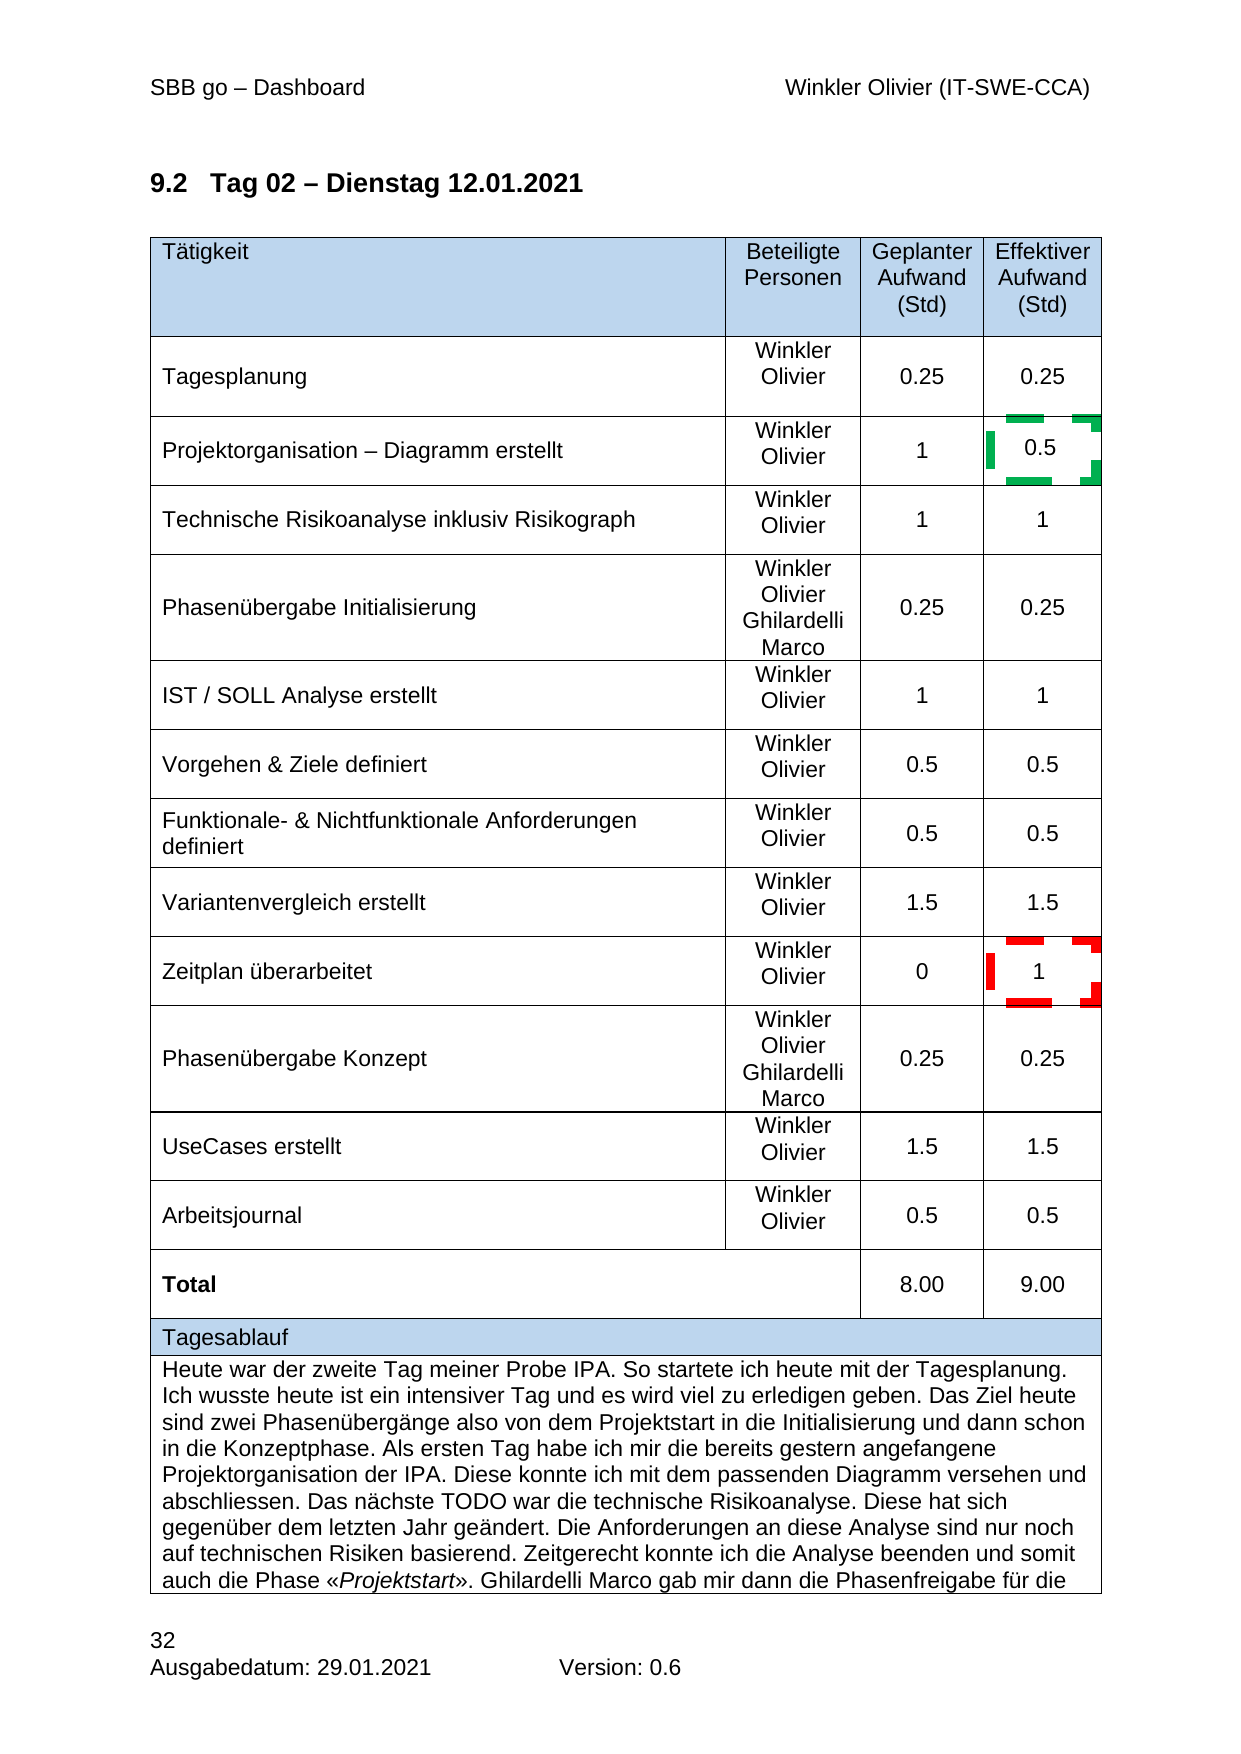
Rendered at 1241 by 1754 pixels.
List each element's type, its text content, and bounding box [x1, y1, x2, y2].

table_header Beteiligte Personen [726, 238, 860, 336]
table_cell Winkler Olivier [726, 937, 860, 1005]
table_cell 0.5 [984, 730, 1101, 798]
table_cell 1 [861, 417, 983, 485]
table_cell Winkler Olivier [726, 868, 860, 936]
table_cell Variantenvergleich erstellt [151, 868, 725, 936]
table_cell 0.5 [861, 1181, 983, 1249]
table_cell Winkler Olivier [726, 799, 860, 867]
table_cell 0.25 [984, 1006, 1101, 1111]
table_cell Winkler Olivier [726, 661, 860, 729]
table_cell 0.25 [861, 1006, 983, 1111]
table_cell 1.5 [861, 868, 983, 936]
table_cell Winkler Olivier [726, 337, 860, 416]
table_cell 1.5 [861, 1113, 983, 1180]
table_cell 1.5 [984, 868, 1101, 936]
table_cell Winkler Olivier [726, 1113, 860, 1180]
table_cell Total [151, 1250, 860, 1318]
table_cell Winkler Olivier [726, 486, 860, 554]
table_cell 0 [861, 937, 983, 1005]
table_header Tätigkeit [151, 238, 725, 336]
table_cell 1 [861, 486, 983, 554]
table_cell Technische Risikoanalyse inklusiv Risikograph [151, 486, 725, 554]
table_header Effektiver Aufwand (Std) [984, 238, 1101, 336]
table_cell Arbeitsjournal [151, 1181, 725, 1249]
table_cell 1.5 [984, 1113, 1101, 1180]
table_cell Winkler Olivier [726, 417, 860, 485]
table_cell 1 [984, 661, 1101, 729]
table_cell Winkler Olivier Ghilardelli Marco [726, 555, 860, 660]
table_cell UseCases erstellt [151, 1113, 725, 1180]
table_cell Tagesplanung [151, 337, 725, 416]
table_cell Winkler Olivier [726, 730, 860, 798]
table_cell Winkler Olivier [726, 1181, 860, 1249]
table_cell 0.5 [984, 1181, 1101, 1249]
table_cell Projektorganisation – Diagramm erstellt [151, 417, 725, 485]
table_cell 9.00 [984, 1250, 1101, 1318]
table_cell [984, 417, 1101, 485]
table_cell 1 [984, 486, 1101, 554]
table_cell 0.25 [984, 555, 1101, 660]
table_cell IST / SOLL Analyse erstellt [151, 661, 725, 729]
table_cell 0.25 [861, 555, 983, 660]
table_cell Winkler Olivier Ghilardelli Marco [726, 1006, 860, 1111]
table_cell Zeitplan überarbeitet [151, 937, 725, 1005]
subtitle Tag 02 – Dienstag 12.01.2021 [150, 167, 1090, 198]
table_cell 0.5 [861, 799, 983, 867]
table_cell Tagesablauf [151, 1319, 1101, 1355]
table_cell 0.25 [984, 337, 1101, 416]
table_cell Vorgehen & Ziele definiert [151, 730, 725, 798]
table_cell 8.00 [861, 1250, 983, 1318]
table_cell 1 [861, 661, 983, 729]
table_cell Funktionale- & Nichtfunktionale Anforderungen definiert [151, 799, 725, 867]
table_header Geplanter Aufwand (Std) [861, 238, 983, 336]
table_cell 0.25 [861, 337, 983, 416]
table_cell [984, 937, 1101, 1005]
table_cell 0.5 [861, 730, 983, 798]
table_cell Phasenübergabe Initialisierung [151, 555, 725, 660]
table_cell Phasenübergabe Konzept [151, 1006, 725, 1111]
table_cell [151, 1356, 1101, 1593]
table_cell 0.5 [984, 799, 1101, 867]
